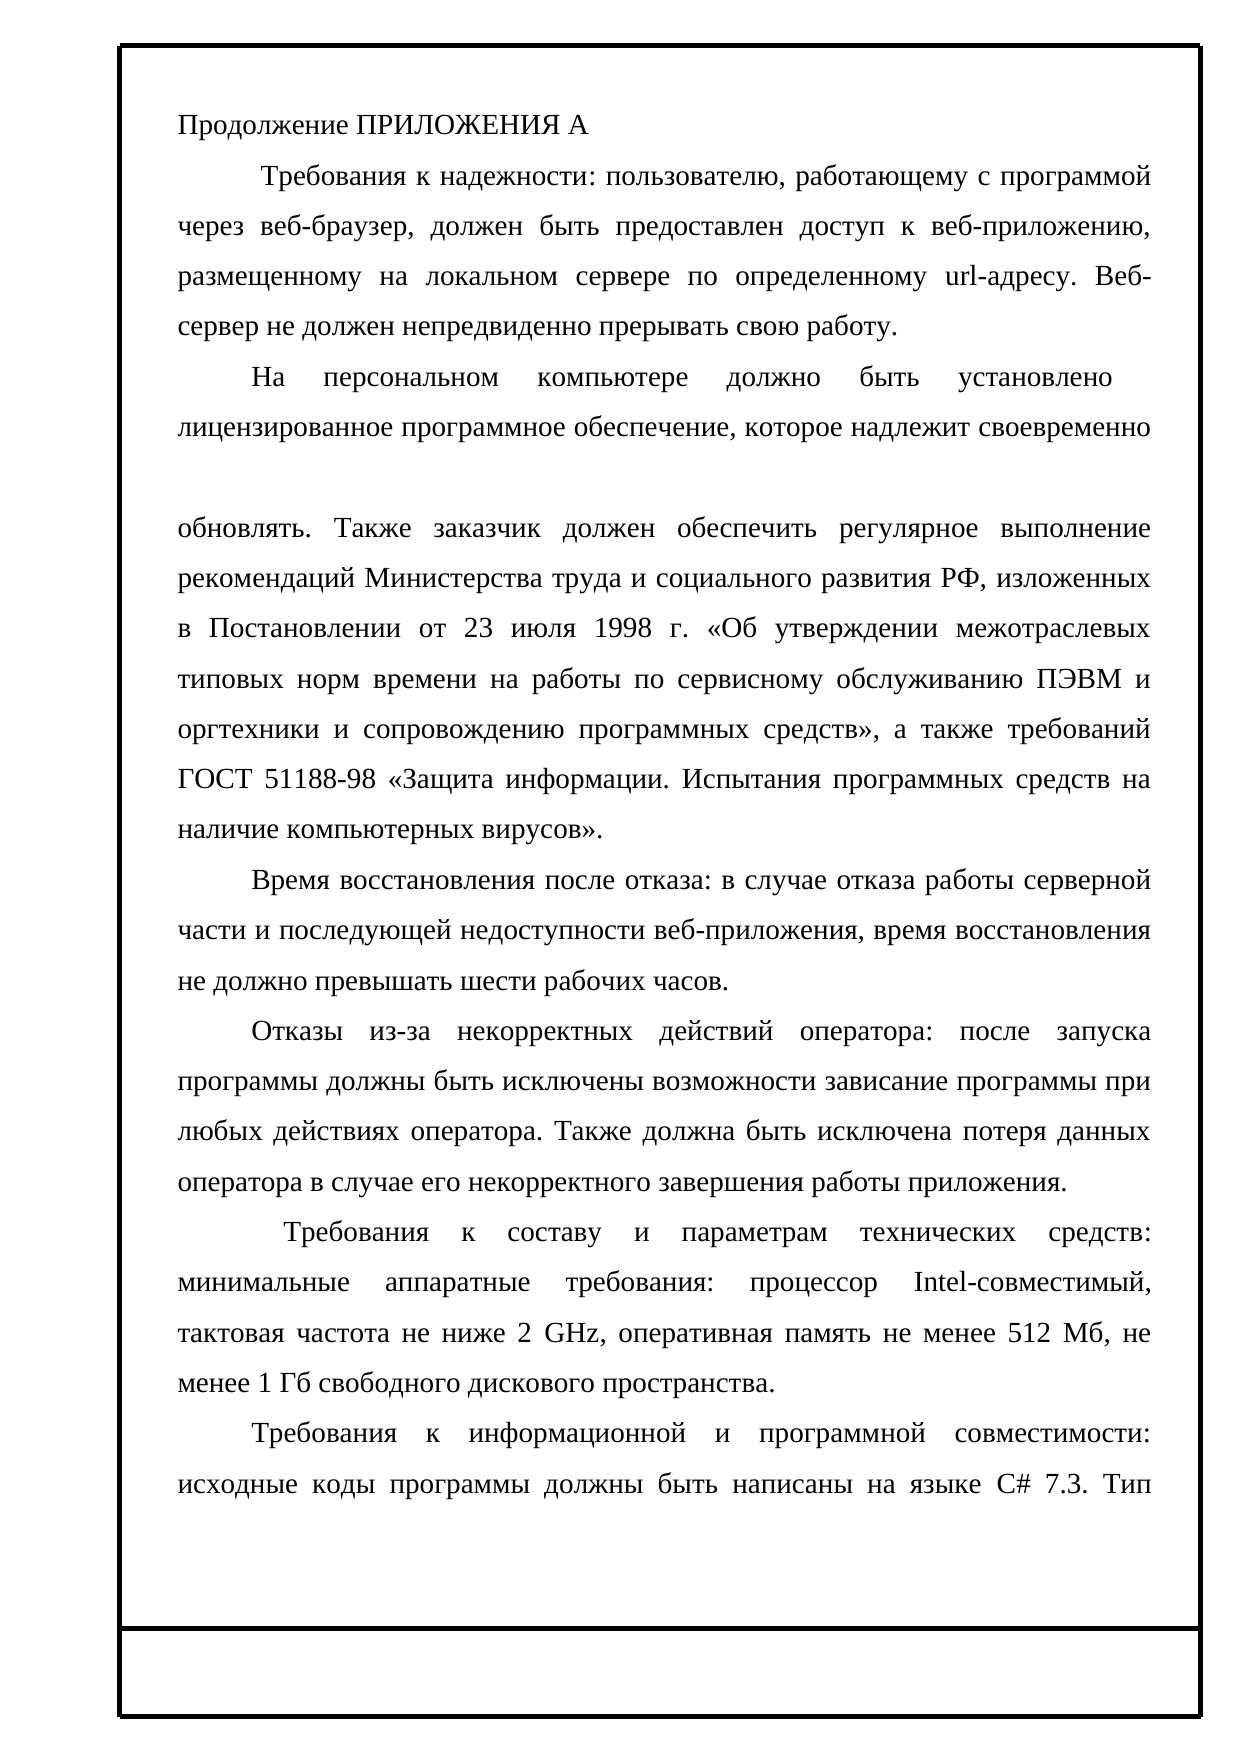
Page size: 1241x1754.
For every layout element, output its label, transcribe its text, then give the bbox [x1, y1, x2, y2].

list Требования к надежности: пользователю, работающему с программой через веб-браузер, должен быть предоставлен доступ к веб-приложению, размещенному на локальном сервере по определенному url-адресу. Веб-сервер не должен непредвиденно прерывать свою работу. [177, 158, 1152, 342]
list На персональном компьютере должно быть установлено лицензированное программное обеспечение, которое надлежит своевременно обновлять. Также заказчик должен обеспечить регулярное выполнение рекомендаций Министерства труда и социального развития РФ, изложенных в Постановлении от 23 июля 1998 г. «Об утверждении межотраслевых типовых норм времени на работы по сервисному обслуживанию ПЭВМ и оргтехники и сопровождению программных средств», а также требований ГОСТ 51188-98 «Защита информации. Испытания программных средств на наличие компьютерных вирусов». [177, 359, 1152, 845]
list Продолжение ПРИЛОЖЕНИЯ А [177, 107, 1152, 141]
list Требования к составу и параметрам технических средств: минимальные аппаратные требования: процессор Intel-совместимый, тактовая частота не ниже 2 GHz, оперативная память не менее 512 Мб, не менее 1 Гб свободного дискового пространства. [177, 1214, 1152, 1399]
list Время восстановления после отказа: в случае отказа работы серверной части и последующей недоступности веб-приложения, время восстановления не должно превышать шести рабочих часов. [177, 862, 1152, 996]
list Отказы из-за некорректных действий оператора: после запуска программы должны быть исключены возможности зависание программы при любых действиях оператора. Также должна быть исключена потеря данных оператора в случае его некорректного завершения работы приложения. [177, 1013, 1152, 1197]
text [177, 1415, 1152, 1499]
